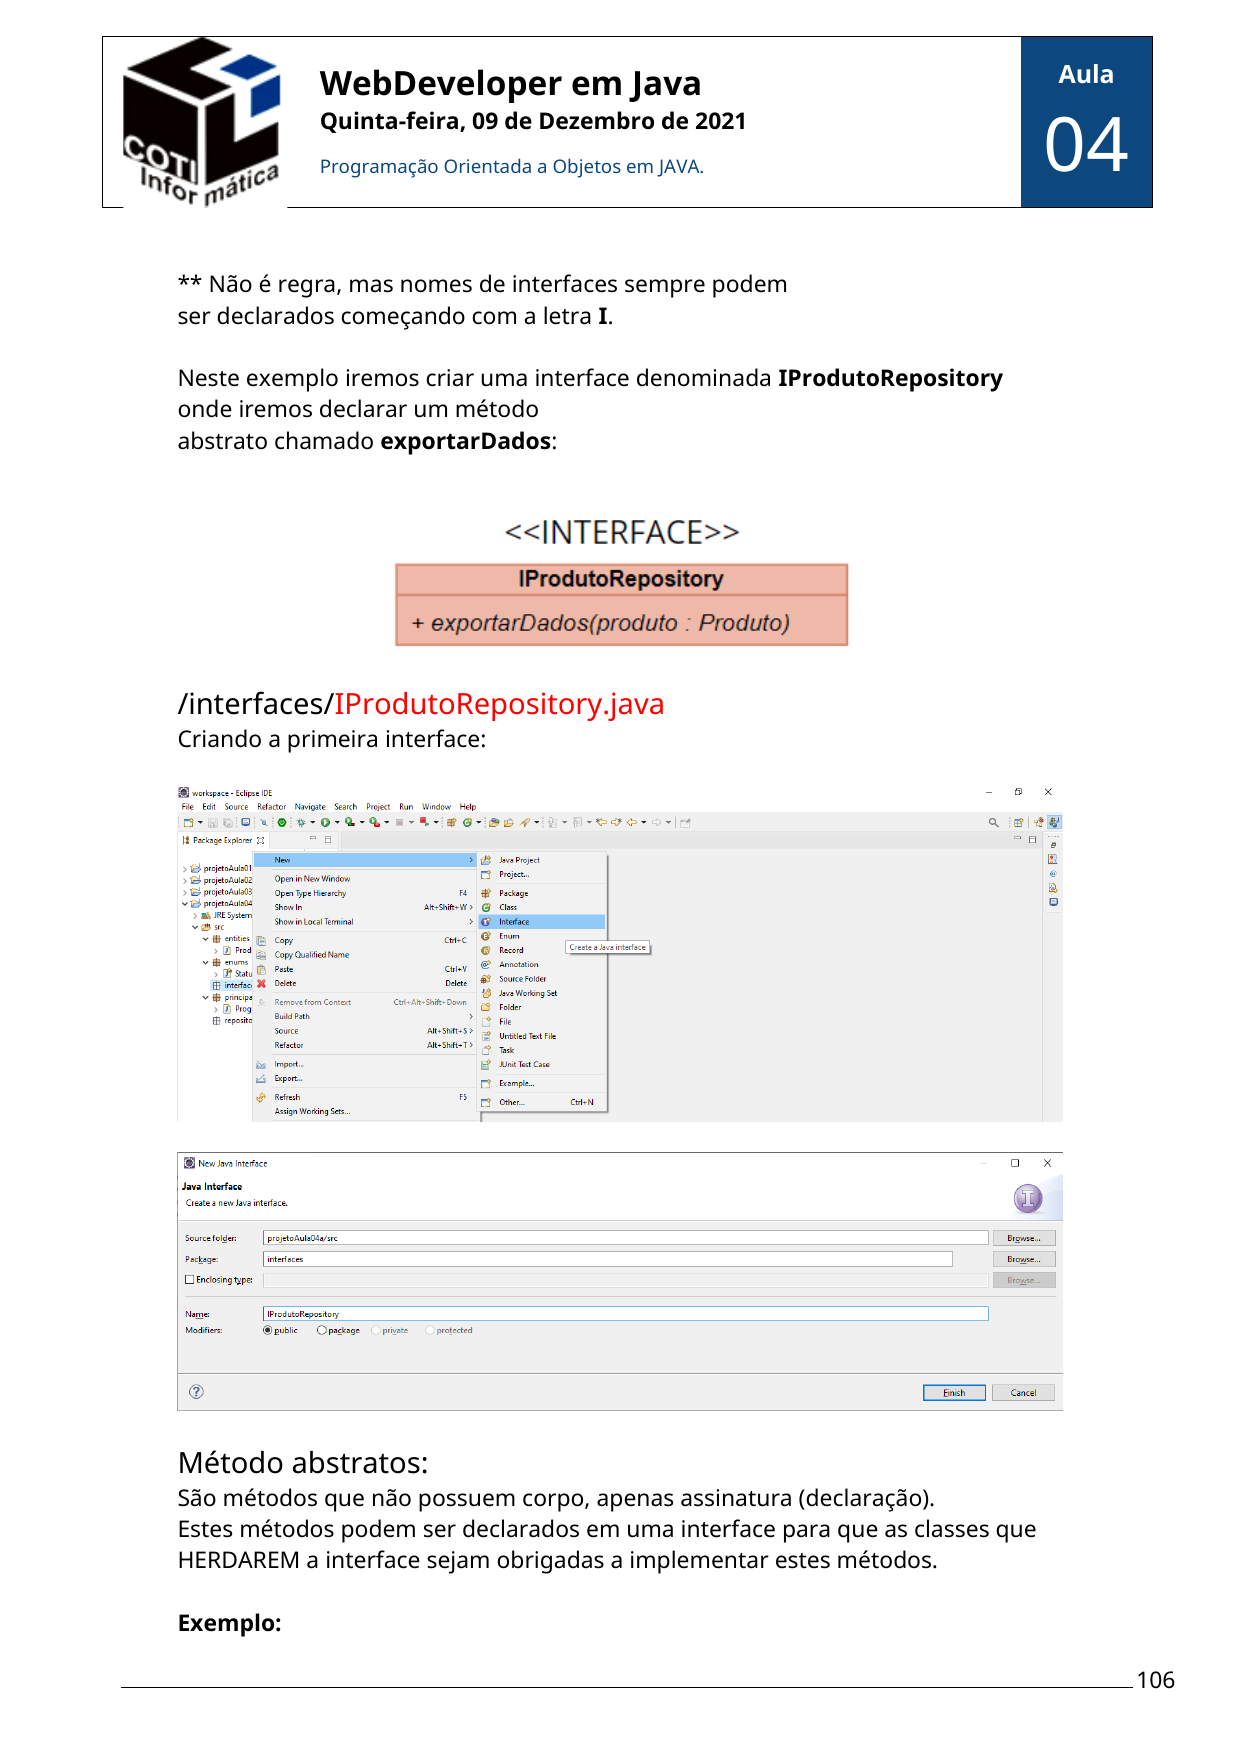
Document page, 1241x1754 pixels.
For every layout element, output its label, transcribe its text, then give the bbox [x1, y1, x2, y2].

picture [177, 785, 1063, 1122]
text São métodos que não possuem corpo, apenas assinatura (declaração). [177, 1482, 1063, 1513]
text ** Não é regra, mas nomes de interfaces sempre podem ser declarados começando com a letra I. [177, 268, 1063, 331]
picture [177, 1152, 1063, 1411]
picture [375, 487, 865, 684]
text Estes métodos podem ser declarados em uma interface para que as classes que HERDAREM a interface sejam obrigadas a implementar estes métodos. [177, 1513, 1063, 1576]
text /interfaces/IProdutoRepository.java [177, 683, 1063, 723]
text Neste exemplo iremos criar uma interface denominada IProdutoRepository onde iremos declarar um método abstrato chamado exportarDados: [177, 362, 1063, 456]
text Criando a primeira interface: [177, 723, 1063, 754]
text Método abstratos: [177, 1442, 1063, 1482]
text Exemplo: [177, 1607, 1063, 1638]
